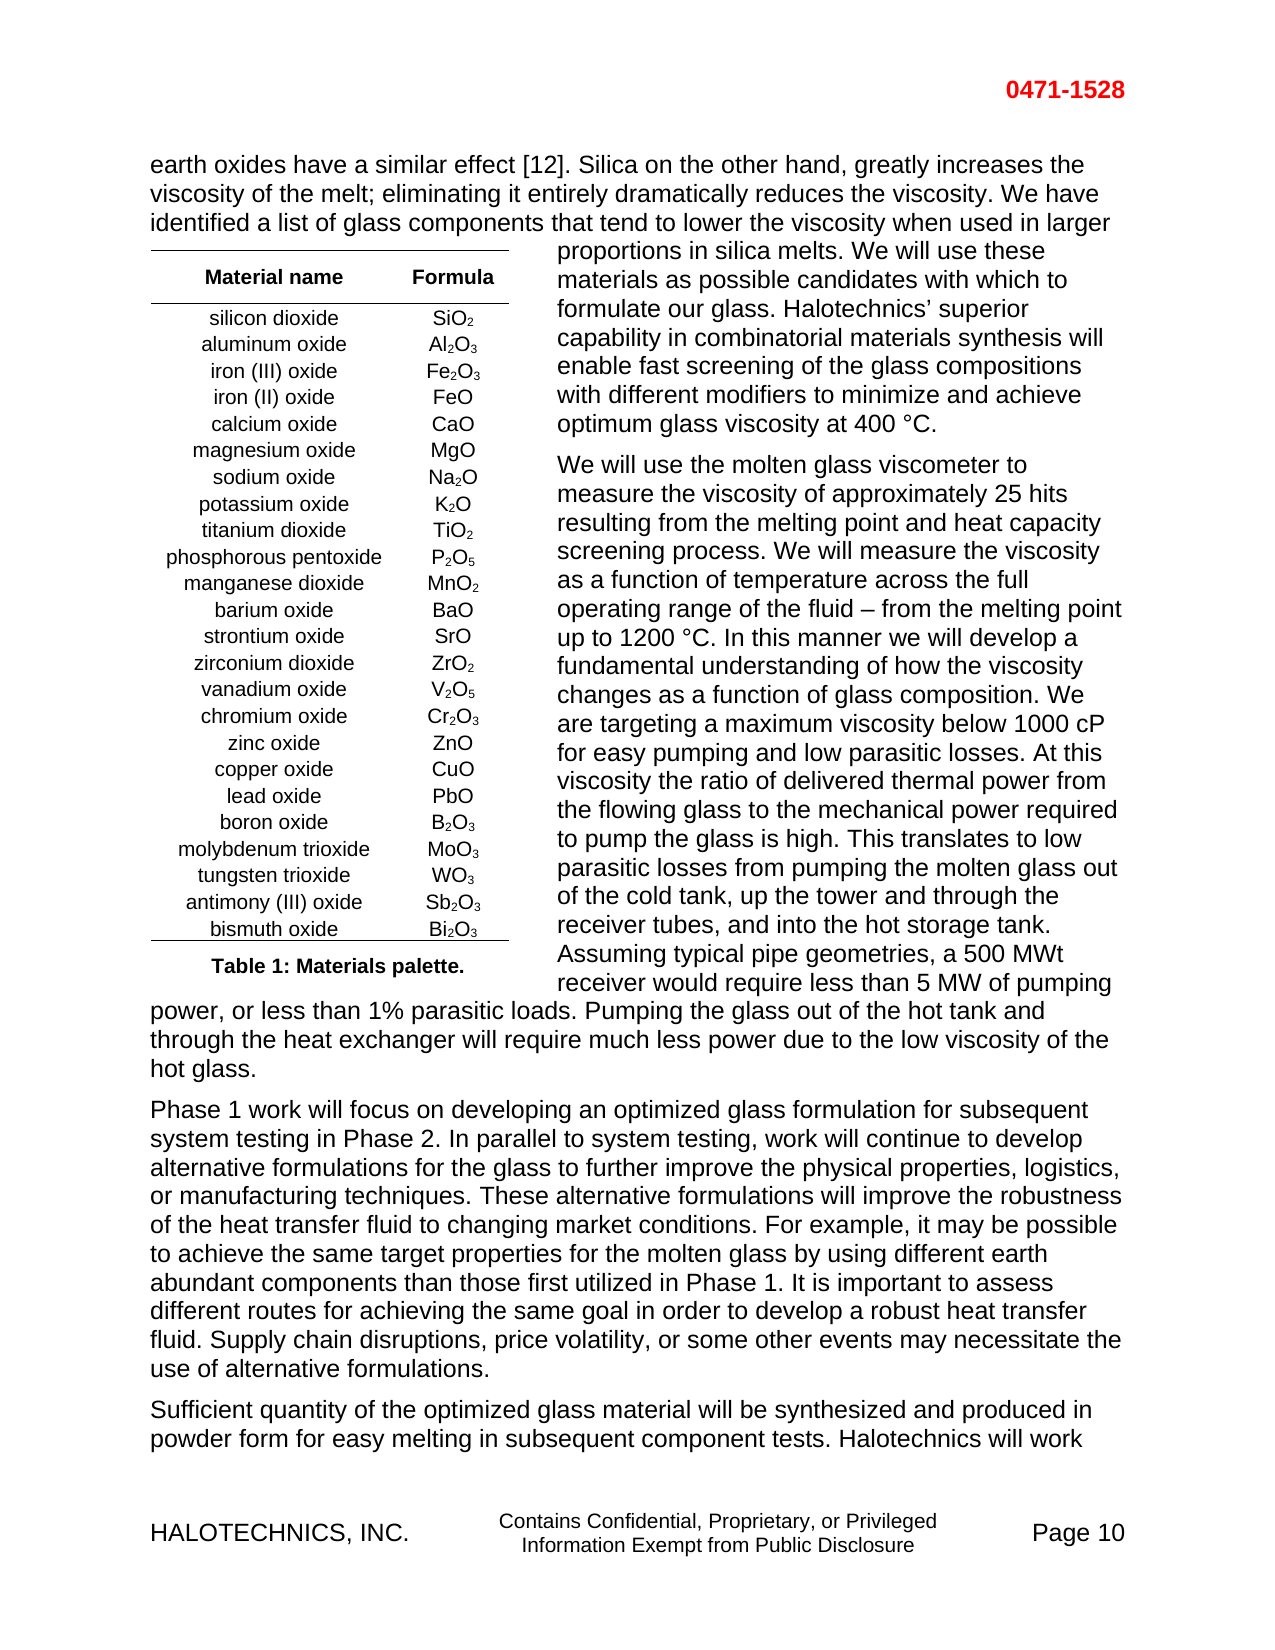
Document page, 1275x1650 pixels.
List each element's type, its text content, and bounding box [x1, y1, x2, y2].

text We will use the molten glass viscometer to measure the viscosity of approximately 25 hits resulting from the melting point and heat capacity screening process. We will measure the viscosity as a function of temperature across the full operating range of the fluid – from the melting point up to 1200 °C. In this manner we will develop a fundamental understanding of how the viscosity changes as a function of glass composition. We are targeting a maximum viscosity below 1000 cP for easy pumping and low parasitic losses. At this viscosity the ratio of delivered thermal power from the flowing glass to the mechanical power required to pump the glass is high. This translates to low parasitic losses from pumping the molten glass out of the cold tank, up the tower and through the receiver tubes, and into the hot storage tank. Assuming typical pipe geometries, a 500 MWt receiver would require less than 5 MW of pumping power, or less than 1% parasitic loads. Pumping the glass out of the hot tank and through the heat exchanger will require much less power due to the low viscosity of the hot glass. [150, 450, 1125, 1082]
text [150, 150, 1125, 437]
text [150, 1395, 1125, 1452]
text Phase 1 work will focus on developing an optimized glass formulation for subsequent system testing in Phase 2. In parallel to system testing, work will continue to develop alternative formulations for the glass to further improve the physical properties, logistics, or manufacturing techniques. These alternative formulations will improve the robustness of the heat transfer fluid to changing market conditions. For example, it may be possible to achieve the same target properties for the molten glass by using different earth abundant components than those first utilized in Phase 1. It is important to assess different routes for achieving the same goal in order to develop a robust heat transfer fluid. Supply chain disruptions, price volatility, or some other events may necessitate the use of alternative formulations. [150, 1095, 1125, 1382]
